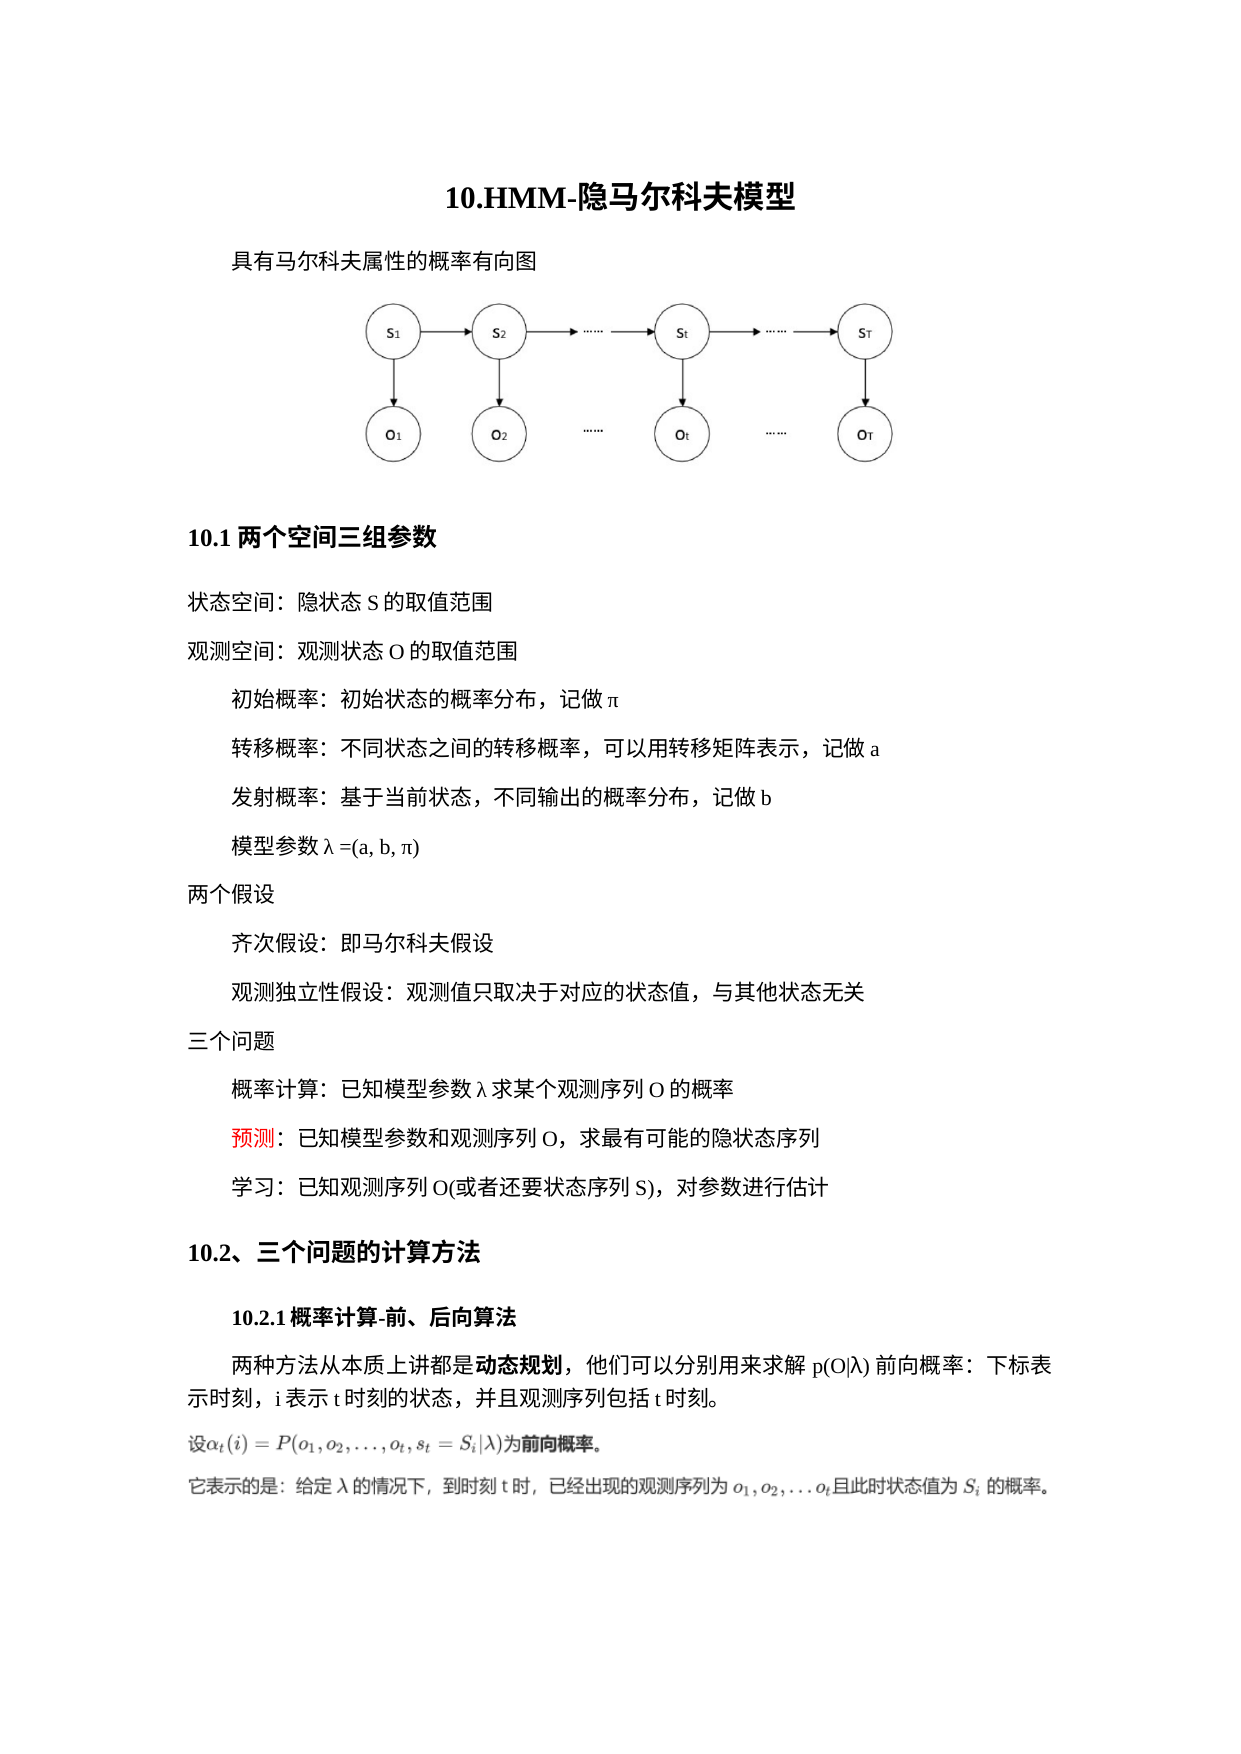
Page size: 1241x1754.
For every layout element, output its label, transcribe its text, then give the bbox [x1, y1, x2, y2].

text 两个假设 [187, 877, 1053, 909]
text 概率计算：已知模型参数λ求某个观测序列O的概率 [187, 1072, 1053, 1104]
text 学习：已知观测序列O(或者还要状态序列S)，对参数进行估计 [187, 1169, 1053, 1202]
subtitle 10.1 两个空间三组参数 [187, 503, 1053, 568]
text 观测独立性假设：观测值只取决于对应的状态值，与其他状态无关 [187, 974, 1053, 1007]
text 发射概率：基于当前状态，不同输出的概率分布，记做b [187, 779, 1053, 812]
picture [187, 1429, 1053, 1502]
text 齐次假设：即马尔科夫假设 [187, 926, 1053, 958]
text 观测空间：观测状态O的取值范围 [187, 633, 1053, 666]
text 预测：已知模型参数和观测序列O，求最有可能的隐状态序列 [187, 1121, 1053, 1153]
picture [340, 292, 901, 467]
text 初始概率：初始状态的概率分布，记做π [187, 682, 1053, 714]
text 转移概率：不同状态之间的转移概率，可以用转移矩阵表示，记做a [187, 731, 1053, 763]
text 两种方法从本质上讲都是动态规划，他们可以分别用来求解p(O|λ) 前向概率：下标表示时刻，i表示t时刻的状态，并且观测序列包括t时刻。 [187, 1348, 1053, 1413]
subtitle 10.HMM-隐马尔科夫模型 [187, 162, 1053, 227]
text 三个问题 [187, 1023, 1053, 1056]
subtitle 10.2.1概率计算-前、后向算法 [187, 1299, 1053, 1332]
subtitle 10.2、三个问题的计算方法 [187, 1218, 1053, 1283]
text 状态空间：隐状态S的取值范围 [187, 584, 1053, 617]
text 具有马尔科夫属性的概率有向图 [187, 243, 1053, 276]
text 模型参数λ =(a, b, π) [187, 828, 1053, 861]
